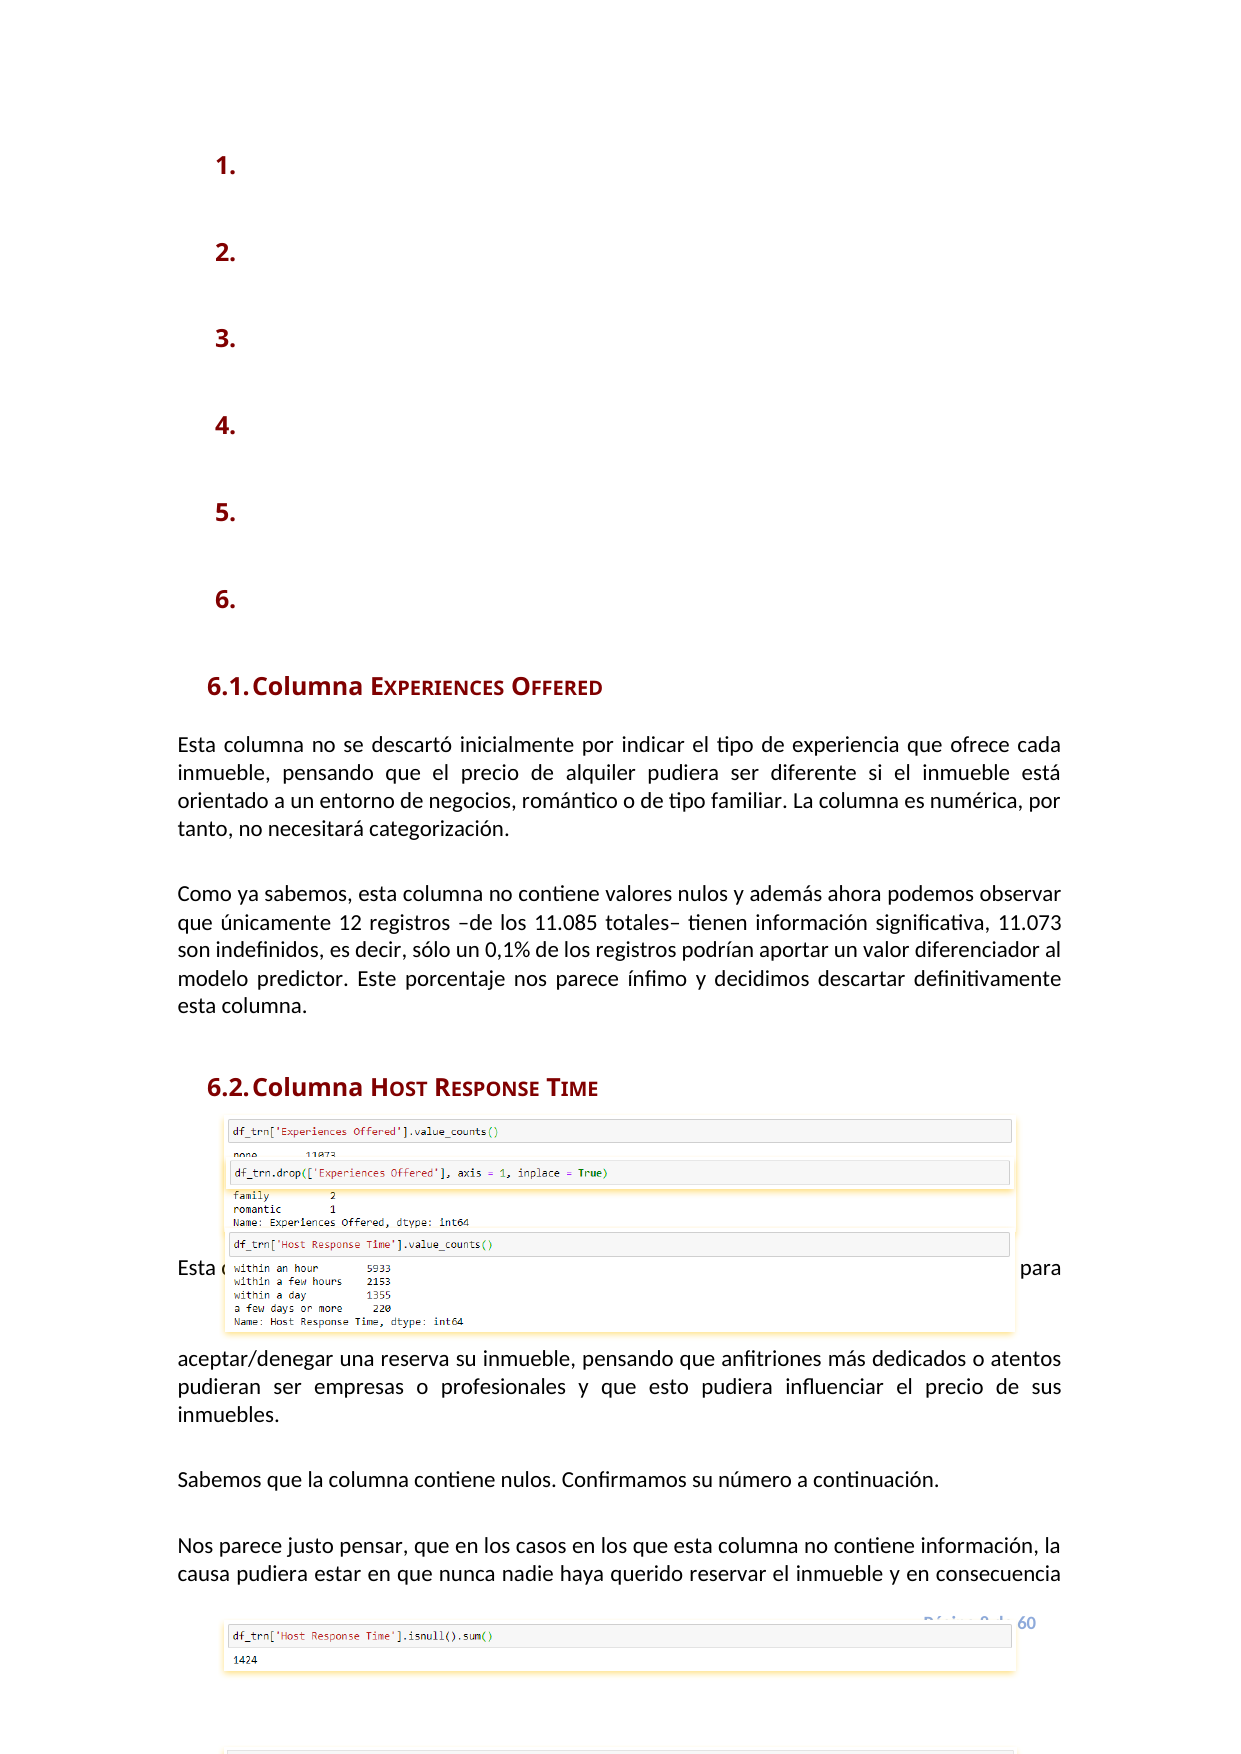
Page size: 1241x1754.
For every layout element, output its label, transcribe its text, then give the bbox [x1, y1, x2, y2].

text Como ya sabemos, esta columna no contiene valores nulos y además ahora podemos observar que únicamente 12 registros –de los 11.085 totales– tienen información significativa, 11.073 son indefinidos, es decir, sólo un 0,1% de los registros podrían aportar un valor diferenciador al modelo predictor. Este porcentaje nos parece ínfimo y decidimos descartar definitivamente esta columna. [177, 879, 1063, 1020]
subtitle Columna Experiences Offered [207, 668, 1063, 702]
picture [224, 1620, 1016, 1671]
picture [224, 1191, 1016, 1332]
picture [224, 1115, 1016, 1189]
subtitle Columna Host Response Time [207, 1070, 1063, 1104]
picture [224, 1747, 1017, 1754]
text Esta columna no se descartó inicialmente por indicar el tipo de experiencia que ofrece cada inmueble, pensando que el precio de alquiler pudiera ser diferente si el inmueble está orientado a un entorno de negocios, romántico o de tipo familiar. La columna es numérica, por tanto, no necesitará categorización. [177, 730, 1063, 842]
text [177, 1531, 1063, 1587]
text Sabemos que la columna contiene nulos. Confirmamos su número a continuación. [177, 1465, 1063, 1493]
